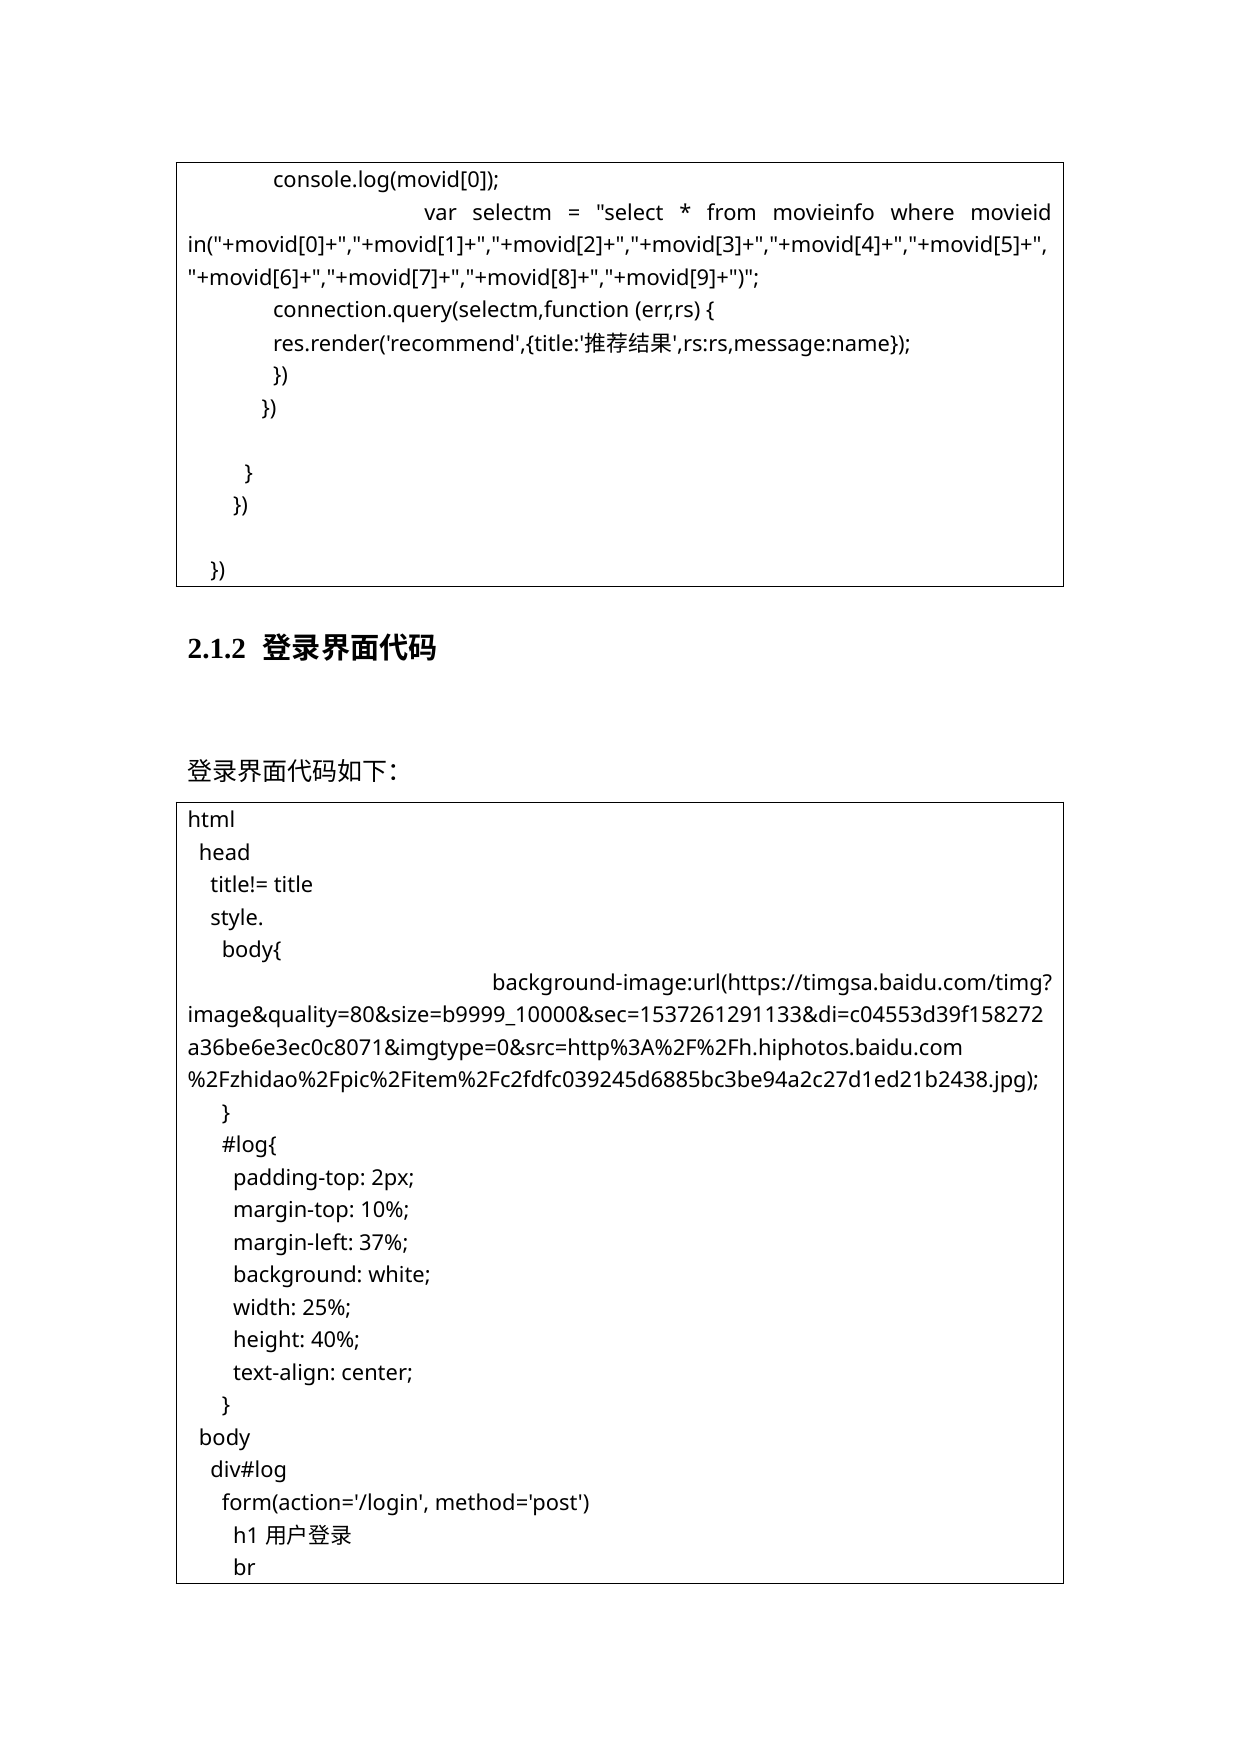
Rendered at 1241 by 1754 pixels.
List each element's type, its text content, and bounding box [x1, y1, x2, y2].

text 登录界面代码如下： [187, 737, 1053, 802]
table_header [177, 803, 1063, 1583]
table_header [177, 163, 1063, 586]
subtitle 登录界面代码 [187, 614, 1053, 679]
